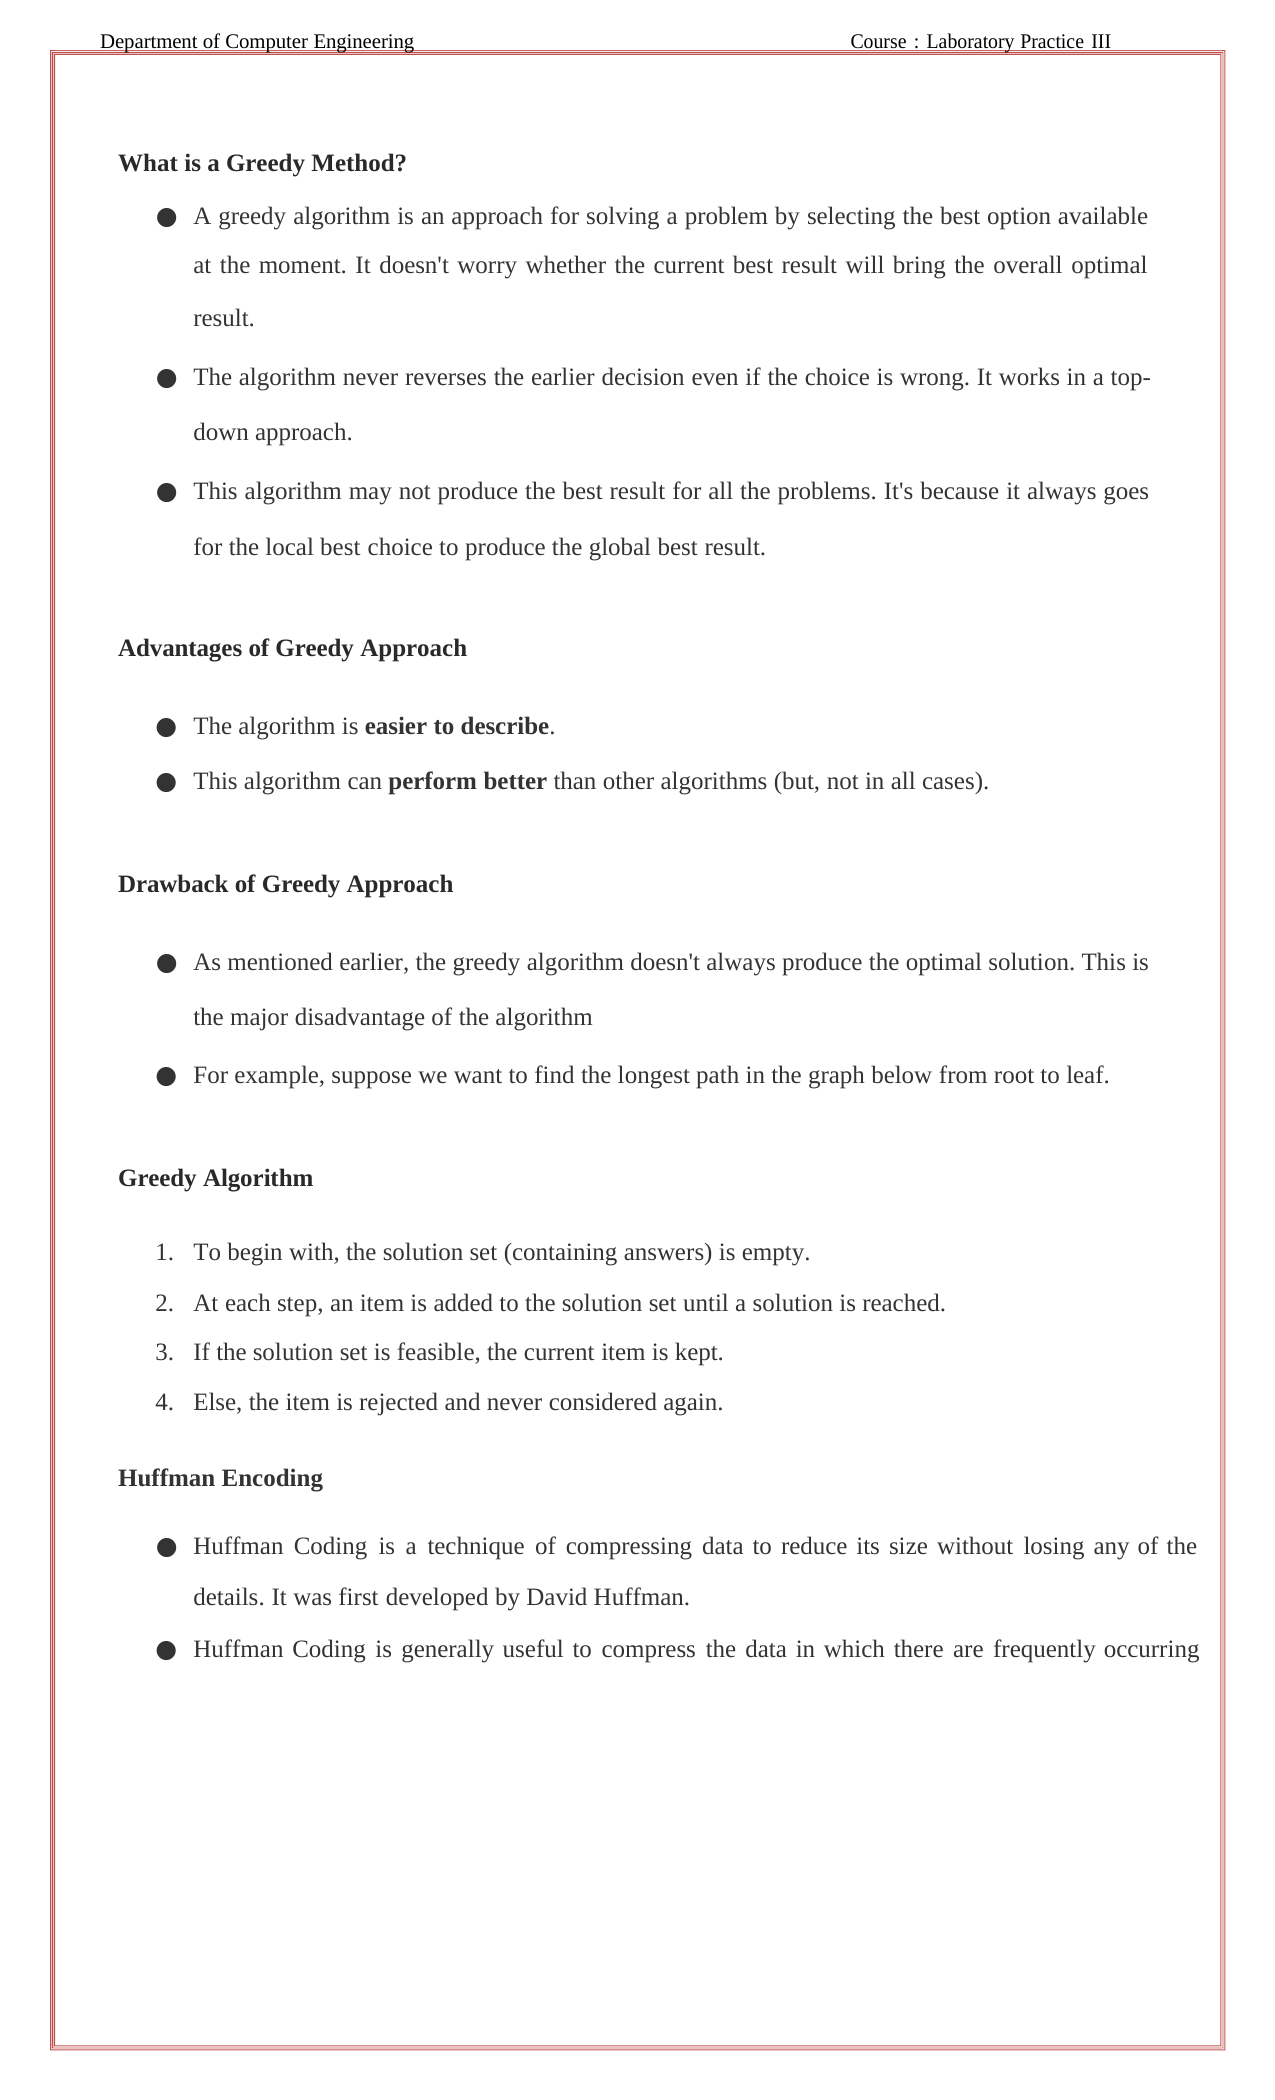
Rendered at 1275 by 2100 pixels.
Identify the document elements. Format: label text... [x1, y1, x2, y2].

list The algorithm never reverses the earlier decision even if the choice is wrong. It works in a top- down approach. [156, 358, 1153, 448]
list If the solution set is feasible, the current item is kept. [155, 1337, 1244, 1366]
text What is a Greedy Method? [118, 148, 1244, 177]
text Drawback of Greedy Approach [118, 869, 1244, 898]
list For example, suppose we want to find the longest path in the graph below from root to leaf. [155, 1057, 1244, 1091]
text Huffman Encoding [118, 1463, 1244, 1492]
list This algorithm may not produce the best result for all the problems. It's because it always goes for the local best choice to produce the global best result. [156, 473, 1150, 562]
list As mentioned earlier, the greedy algorithm doesn't always produce the optimal solution. This is the major disadvantage of the algorithm [156, 943, 1150, 1033]
list This algorithm can perform better than other algorithms (but, not in all cases). [155, 763, 1244, 797]
list To begin with, the solution set (containing answers) is empty. [155, 1237, 1244, 1266]
list At each step, an item is added to the solution set until a solution is reached. [155, 1288, 1244, 1317]
text Advantages of Greedy Approach [118, 633, 1244, 662]
list Huffman Coding is a technique of compressing data to reduce its size without losing any of the details. It was first developed by David Huffman. [156, 1527, 1199, 1613]
list Else, the item is rejected and never considered again. [155, 1387, 1244, 1416]
list A greedy algorithm is an approach for solving a problem by selecting the best option available at the moment. It doesn't worry whether the current best result will bring the overall optimal result. [156, 198, 1149, 334]
list The algorithm is easier to describe. [155, 708, 1244, 742]
text Greedy Algorithm [118, 1163, 1244, 1192]
list Huffman Coding is generally useful to compress the data in which there are frequently occurring [155, 1630, 1244, 1664]
